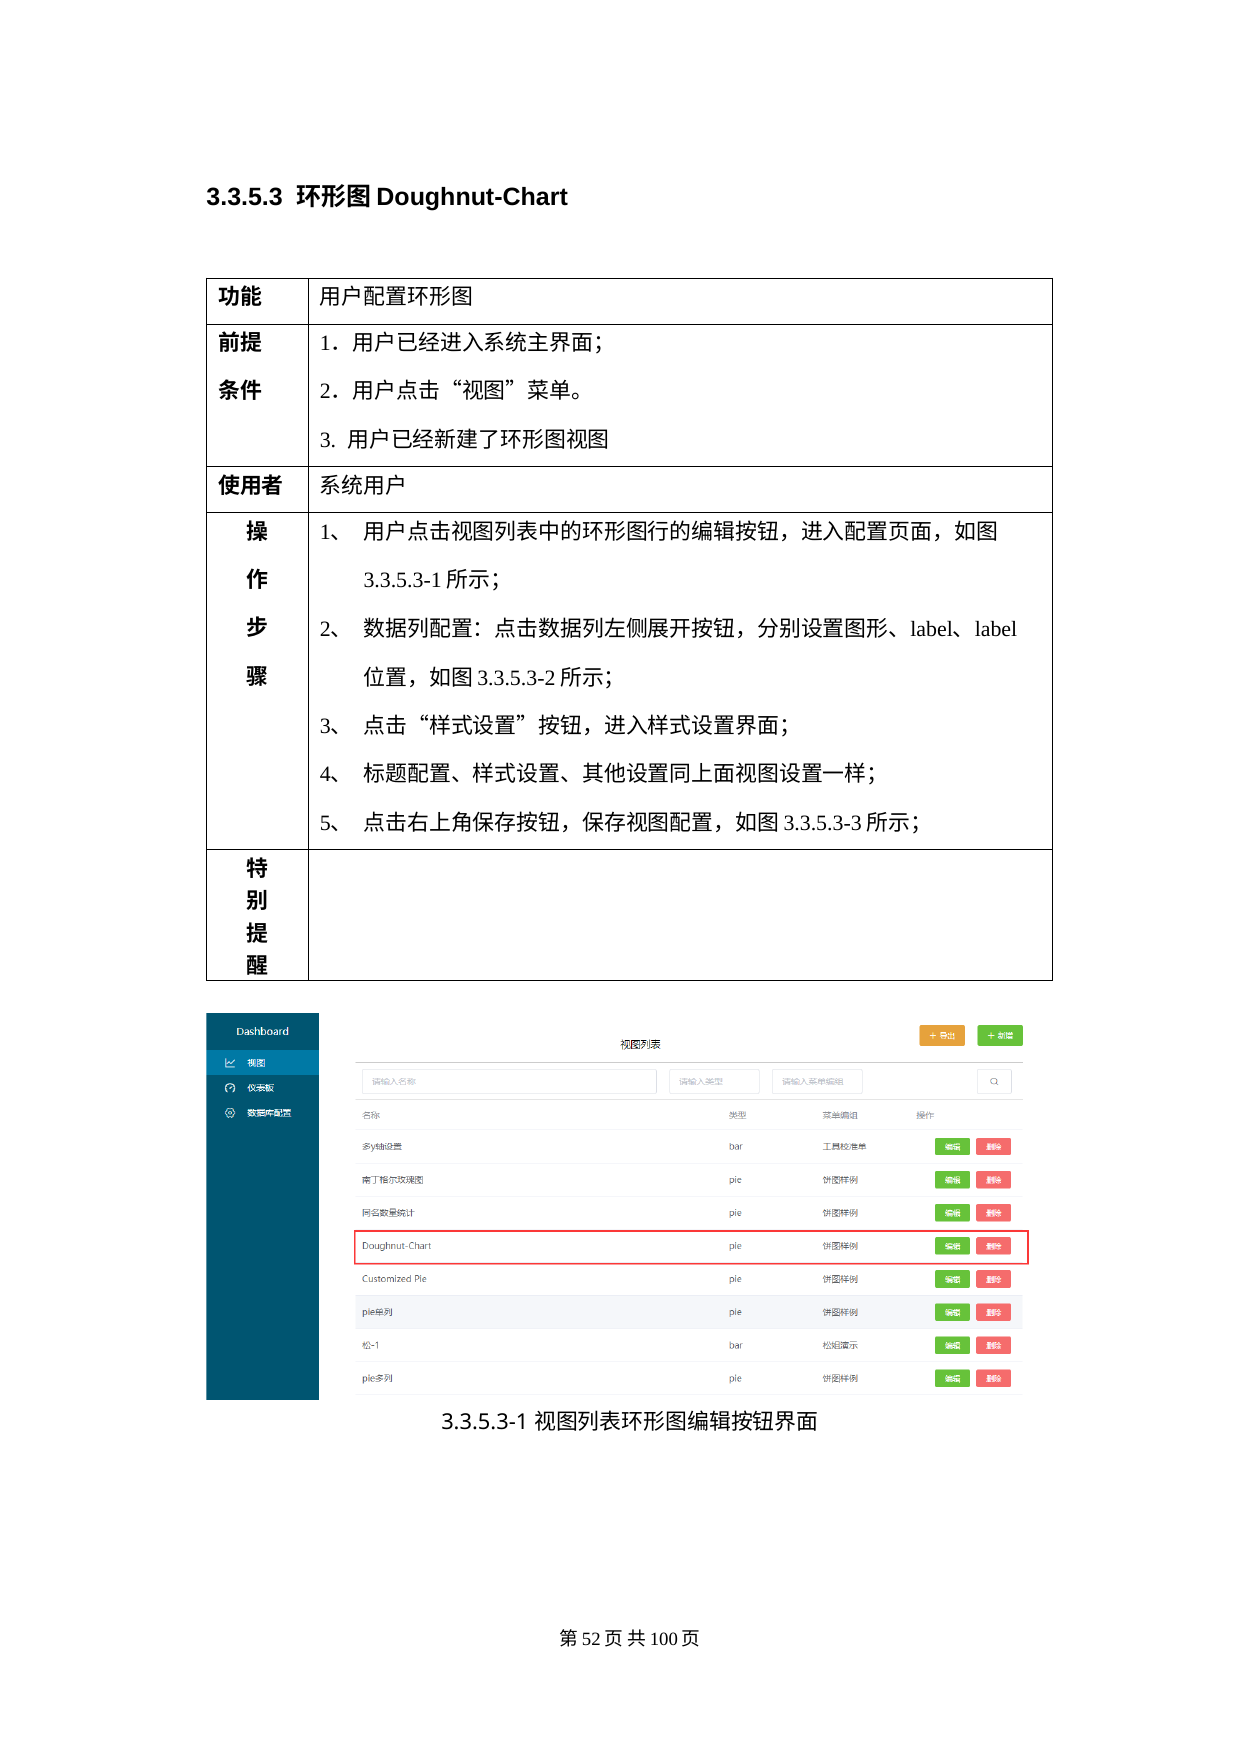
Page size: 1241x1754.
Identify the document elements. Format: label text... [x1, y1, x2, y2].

table_header 功能 [207, 279, 308, 323]
picture [320, 1013, 1053, 1400]
table_cell 特 别 提 醒 [207, 850, 308, 980]
text 3.3.5.3-1 视图列表环形图编辑按钮界面 [206, 1404, 1053, 1436]
picture [258, 1110, 269, 1116]
picture [250, 1060, 257, 1066]
table_cell 系统用户 [309, 467, 1052, 512]
table_cell [309, 850, 1052, 980]
table_cell 1．用户已经进入系统主界面； 2．用户点击“视图”菜单。 3. 用户已经新建了环形图视图 [309, 325, 1052, 466]
table_cell 使用者 [207, 467, 308, 512]
table_cell 用户点击视图列表中的环形图行的编辑按钮，进入配置页面，如图3.3.5.3-1所示； 数据列配置：点击数据列左侧展开按钮，分别设置图形、label、label位置，如图3.3.5.3-2所示； 点击“样式设置”按钮，进入样式设置界面； 标题配置、样式设置、其他设置同上面视图设置一样； 点击右上角保存按钮，保存视图配置，如图3.3.5.3-3所示； [309, 513, 1052, 849]
table_header 用户配置环形图 [309, 279, 1052, 323]
table_cell 操 作 步 骤 [207, 513, 308, 849]
table_cell 前提 条件 [207, 325, 308, 466]
subtitle 环形图Doughnut-Chart [206, 162, 1053, 227]
